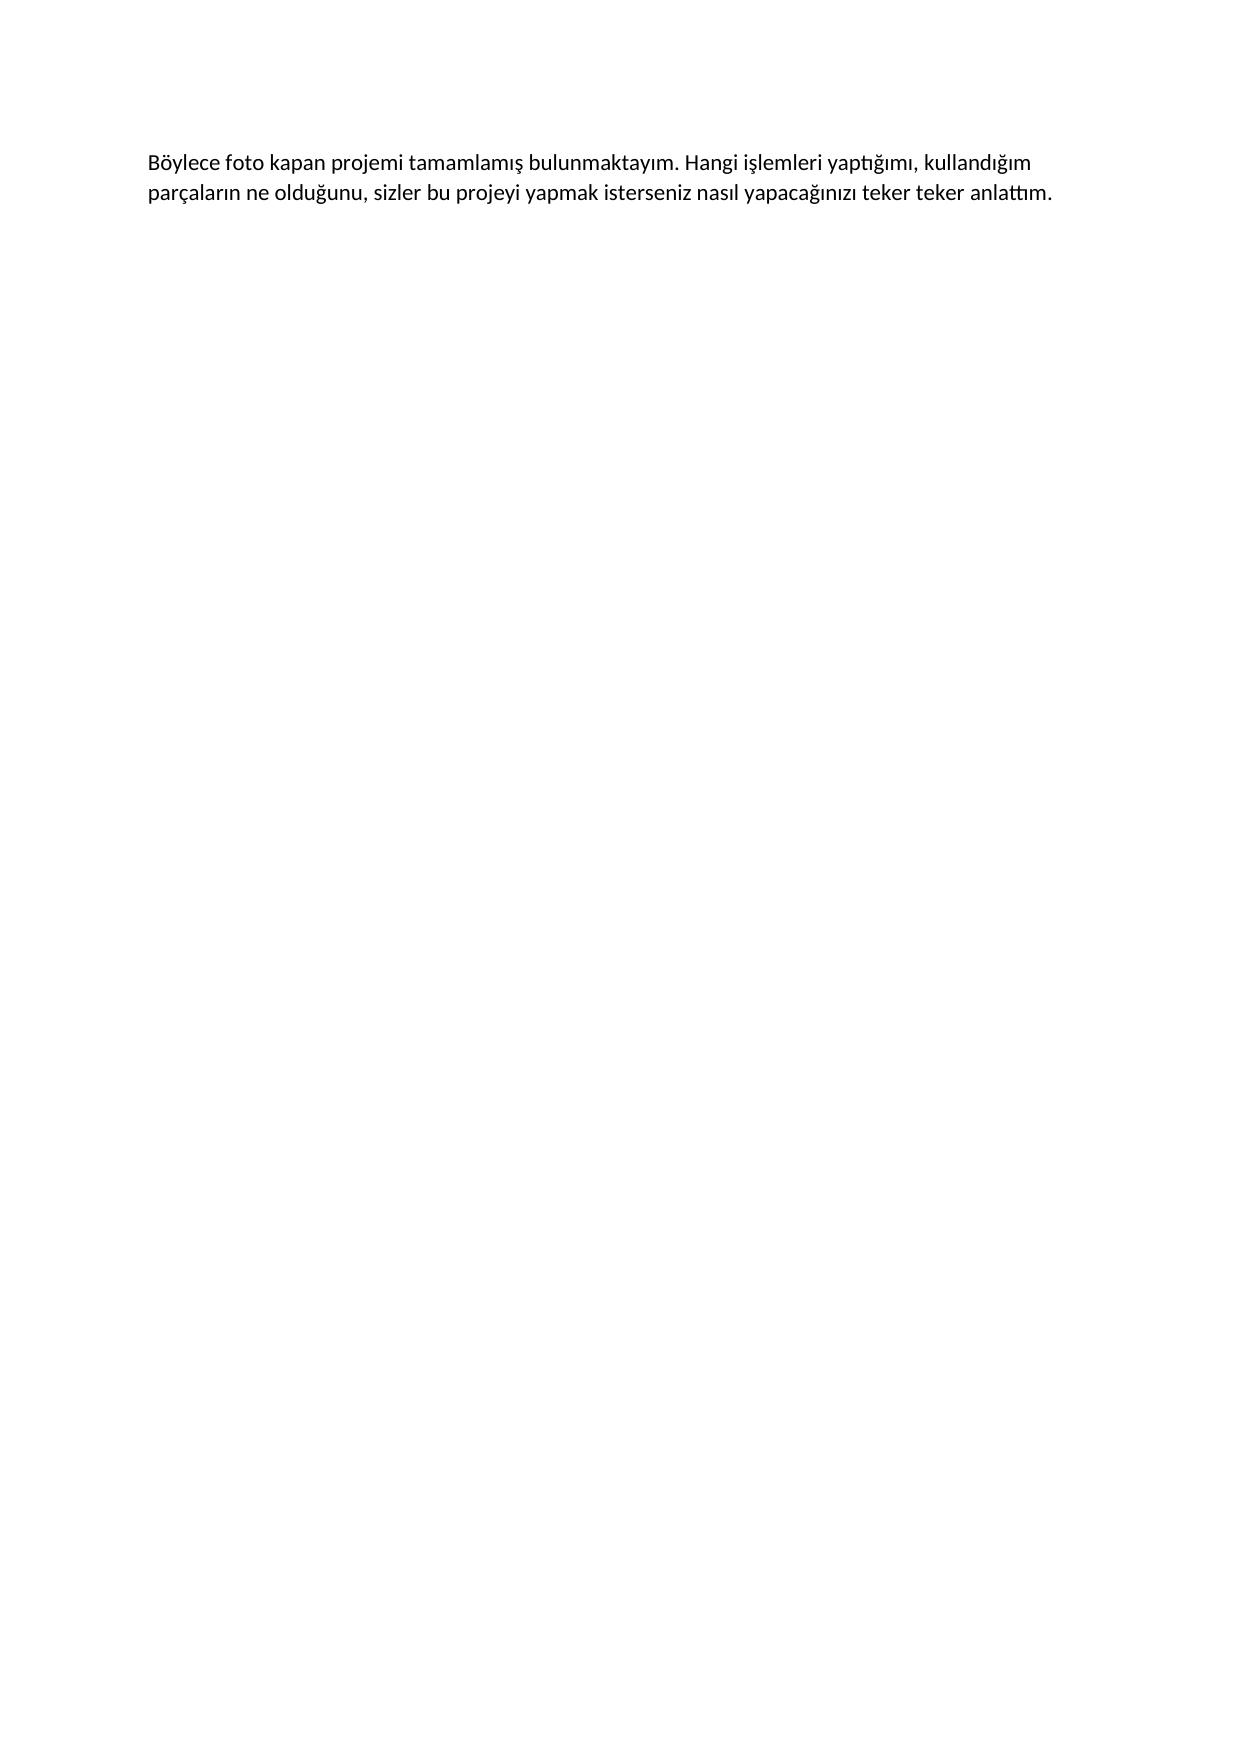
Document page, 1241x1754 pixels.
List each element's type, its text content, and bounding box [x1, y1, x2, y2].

text Böylece foto kapan projemi tamamlamış bulunmaktayım. Hangi işlemleri yaptığımı, kullandığım parçaların ne olduğunu, sizler bu projeyi yapmak isterseniz nasıl yapacağınızı teker teker anlattım. [148, 148, 1093, 206]
